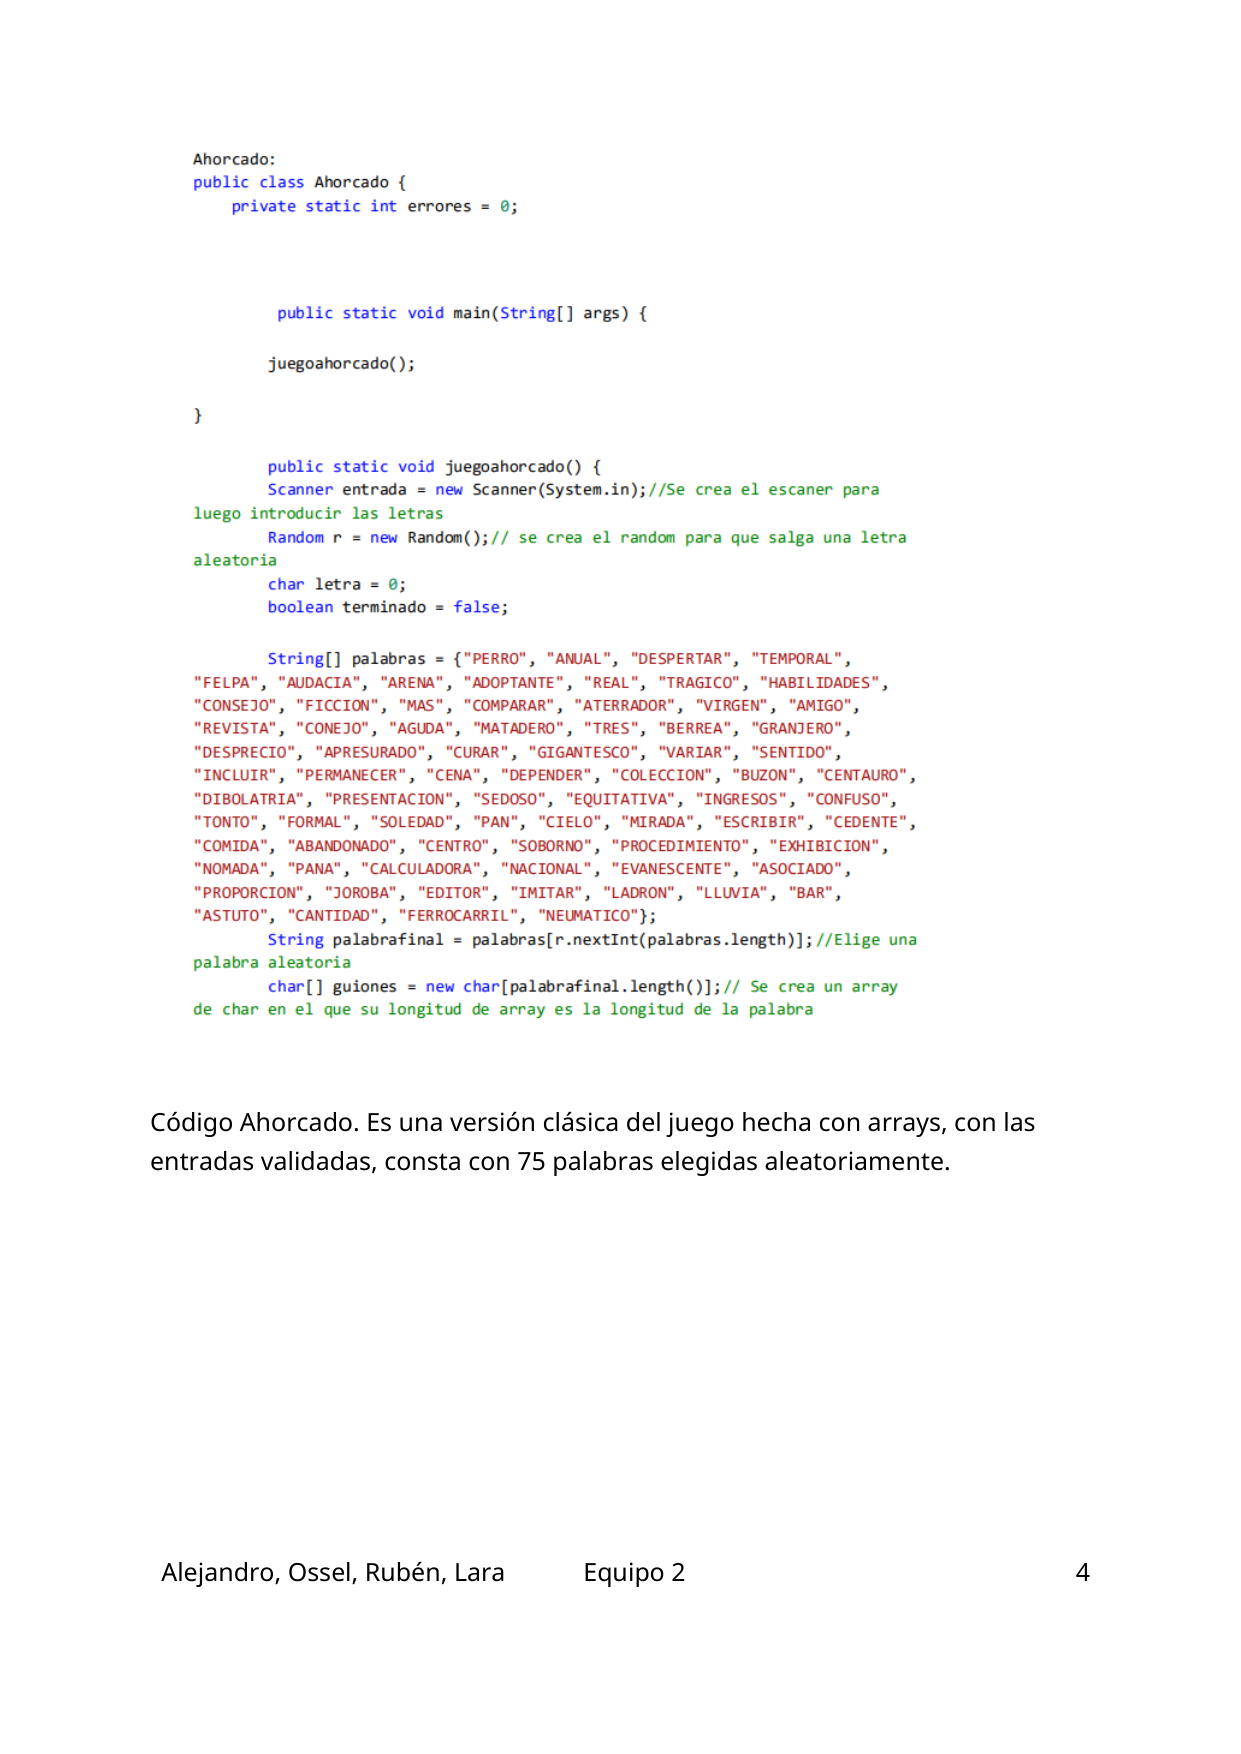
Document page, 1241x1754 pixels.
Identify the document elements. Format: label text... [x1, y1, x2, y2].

text Código Ahorcado. Es una versión clásica del juego hecha con arrays, con las entradas validadas, consta con 75 palabras elegidas aleatoriamente. [150, 1104, 1090, 1178]
